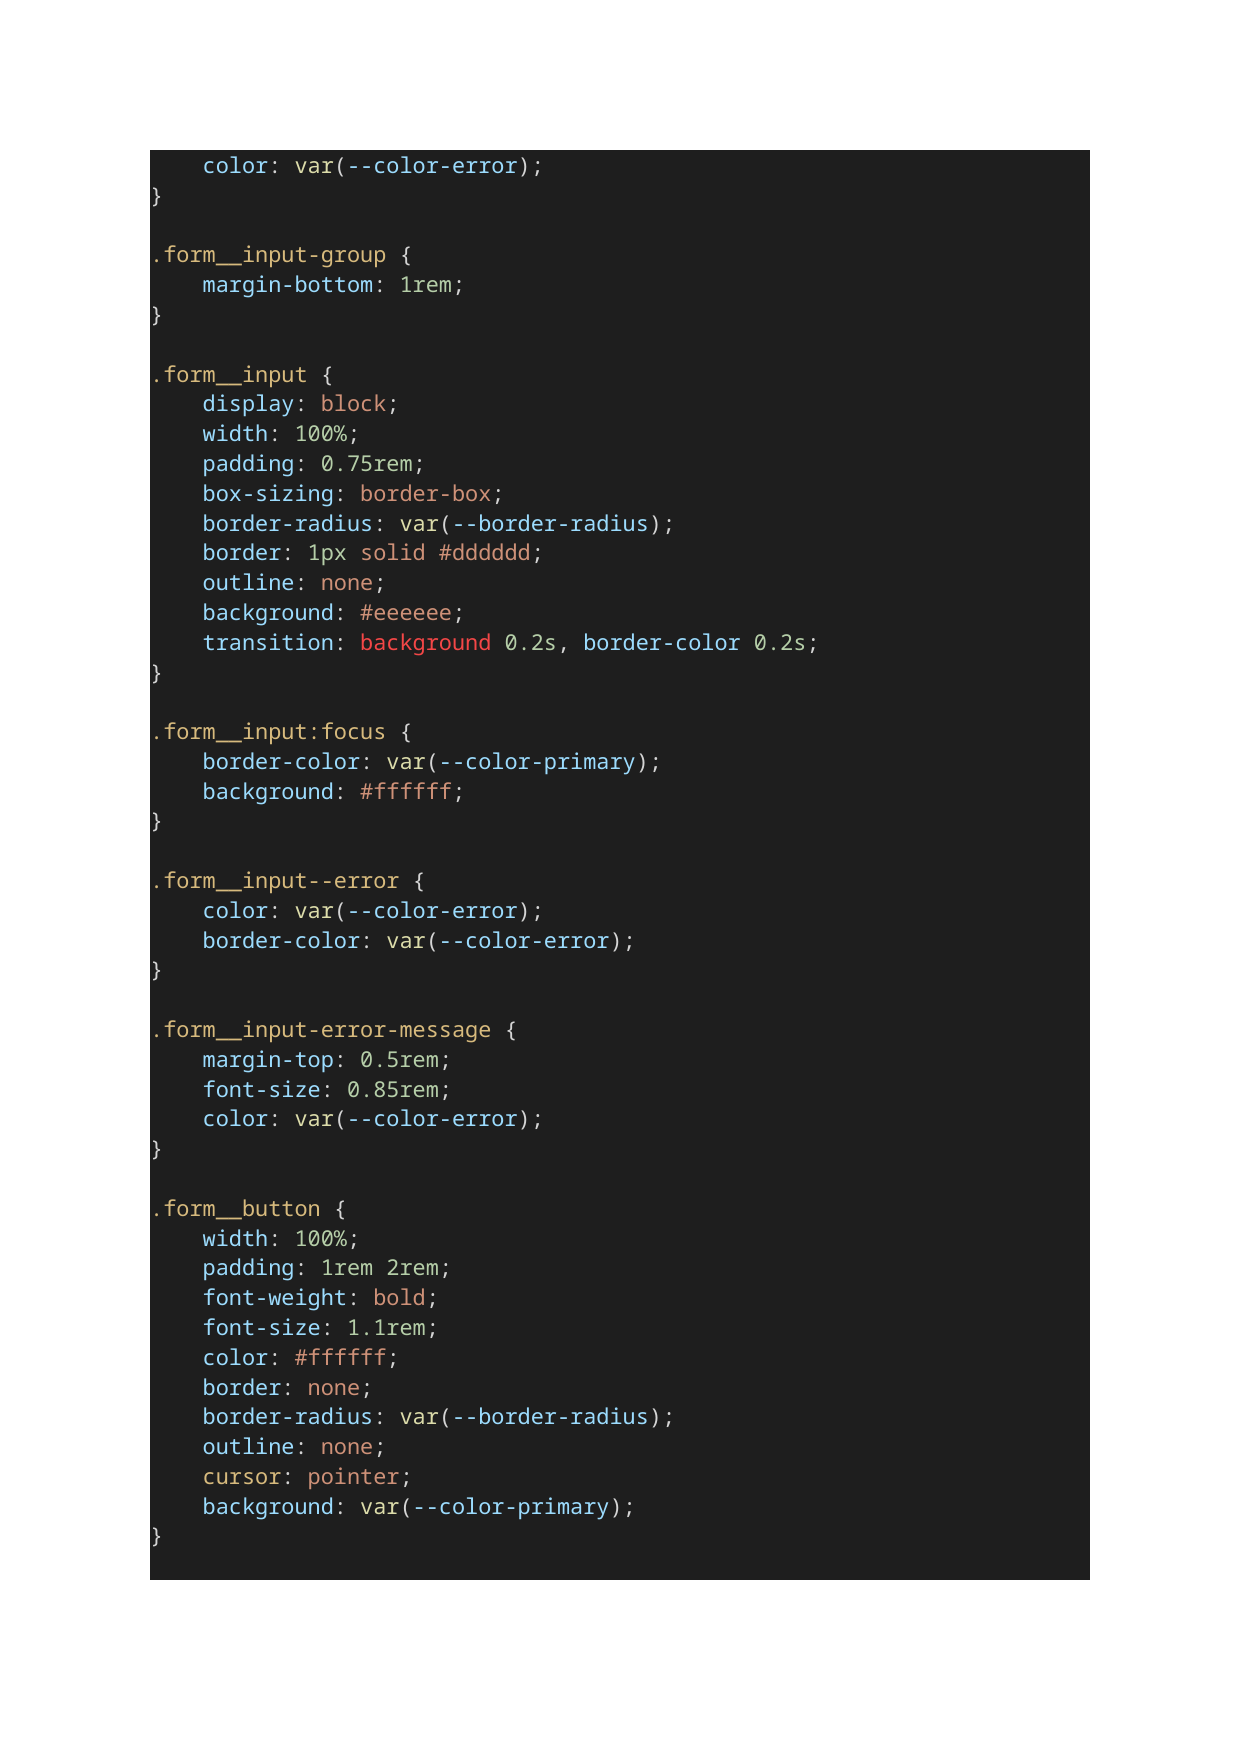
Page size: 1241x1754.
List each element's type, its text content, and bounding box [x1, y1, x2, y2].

text .form__input--error { [150, 865, 1090, 895]
text border-color: var(--color-primary); [150, 746, 1090, 776]
text width: 100%; [150, 1222, 1090, 1252]
text color: var(--color-error); [150, 150, 1090, 180]
text font-weight: bold; [150, 1282, 1090, 1312]
text .form__input-error-message { [150, 1014, 1090, 1044]
text border-radius: var(--border-radius); [150, 507, 1090, 537]
text color: #ffffff; [150, 1342, 1090, 1371]
text cursor: pointer; [150, 1461, 1090, 1491]
text padding: 1rem 2rem; [150, 1252, 1090, 1282]
text display: block; [150, 388, 1090, 418]
text border: none; [150, 1371, 1090, 1401]
text .form__input { [150, 358, 1090, 388]
text box-sizing: border-box; [150, 478, 1090, 507]
text border-color: var(--color-error); [150, 924, 1090, 954]
text font-size: 1.1rem; [150, 1312, 1090, 1342]
text background: #eeeeee; [150, 597, 1090, 627]
text } [150, 954, 1090, 984]
text } [150, 180, 1090, 209]
text background: #ffffff; [150, 776, 1090, 805]
text } [150, 1133, 1090, 1163]
text outline: none; [150, 567, 1090, 597]
text } [150, 1520, 1090, 1550]
text .form__input-group { [150, 239, 1090, 269]
text outline: none; [150, 1431, 1090, 1461]
text margin-top: 0.5rem; [150, 1044, 1090, 1073]
text .form__button { [150, 1193, 1090, 1222]
text font-size: 0.85rem; [150, 1073, 1090, 1103]
text transition: background 0.2s, border-color 0.2s; [150, 627, 1090, 656]
text .form__input:focus { [150, 716, 1090, 746]
text border: 1px solid #dddddd; [150, 537, 1090, 567]
text padding: 0.75rem; [150, 448, 1090, 478]
text } [150, 656, 1090, 686]
text } [150, 805, 1090, 835]
text background: var(--color-primary); [150, 1491, 1090, 1520]
text color: var(--color-error); [150, 1103, 1090, 1133]
text } [150, 299, 1090, 329]
text width: 100%; [150, 418, 1090, 448]
text border-radius: var(--border-radius); [150, 1401, 1090, 1431]
text margin-bottom: 1rem; [150, 269, 1090, 299]
text color: var(--color-error); [150, 895, 1090, 924]
